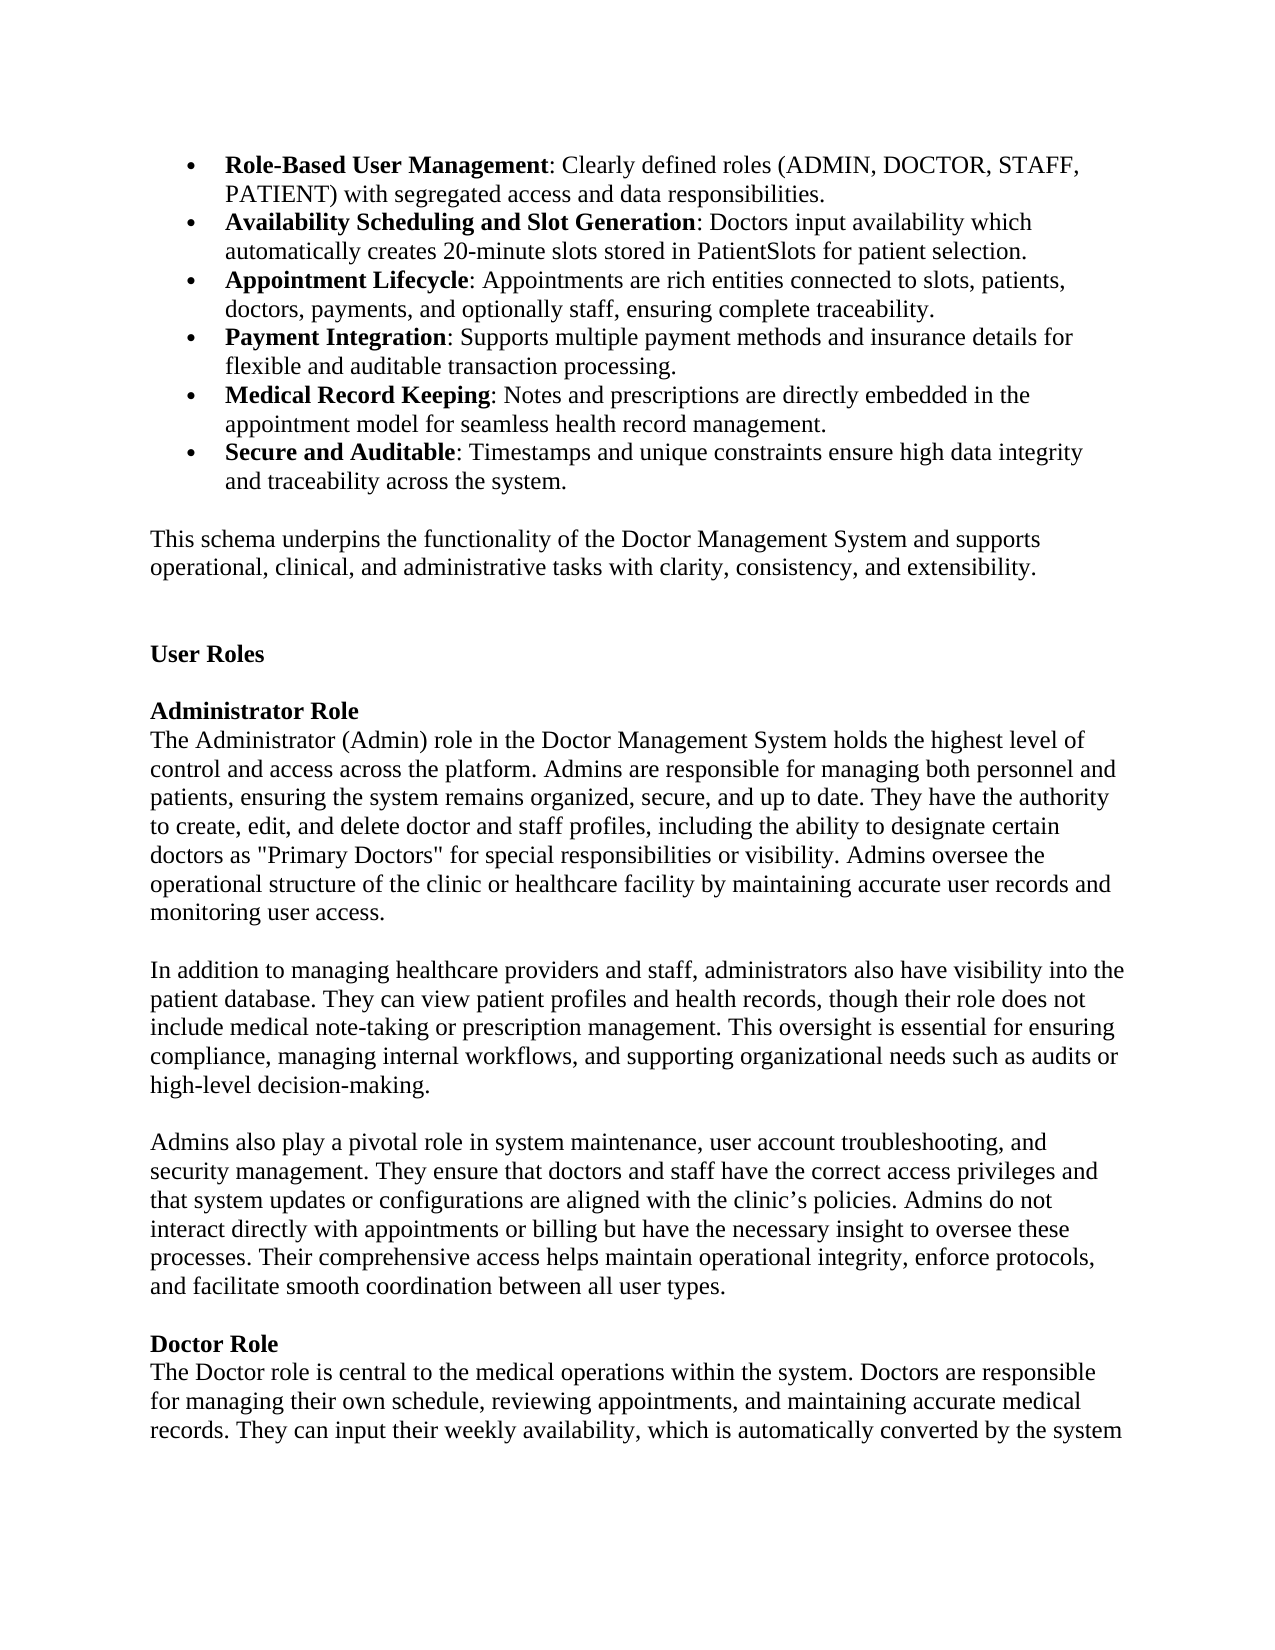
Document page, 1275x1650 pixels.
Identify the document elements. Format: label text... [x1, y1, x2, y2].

list Payment Integration: Supports multiple payment methods and insurance details for flexible and auditable transaction processing. [187, 322, 1125, 380]
text This schema underpins the functionality of the Doctor Management System and supports operational, clinical, and administrative tasks with clarity, consistency, and extensibility. [150, 524, 1125, 581]
text Admins also play a pivotal role in system maintenance, user account troubleshooting, and security management. They ensure that doctors and staff have the correct access privileges and that system updates or configurations are aligned with the clinic’s policies. Admins do not interact directly with appointments or billing but have the necessary insight to oversee these processes. Their comprehensive access helps maintain operational integrity, enforce protocols, and facilitate smooth coordination between all user types. [150, 1127, 1125, 1300]
list Role-Based User Management: Clearly defined roles (ADMIN, DOCTOR, STAFF, PATIENT) with segregated access and data responsibilities. [187, 150, 1125, 207]
text In addition to managing healthcare providers and staff, administrators also have visibility into the patient database. They can view patient profiles and health records, though their role does not include medical note-taking or prescription management. This oversight is essential for ensuring compliance, managing internal workflows, and supporting organizational needs such as audits or high-level decision-making. [150, 955, 1125, 1099]
list Availability Scheduling and Slot Generation: Doctors input availability which automatically creates 20-minute slots stored in PatientSlots for patient selection. [187, 207, 1125, 265]
list Appointment Lifecycle: Appointments are rich entities connected to slots, patients, doctors, payments, and optionally staff, ensuring complete traceability. [187, 265, 1125, 322]
list Secure and Auditable: Timestamps and unique constraints ensure high data integrity and traceability across the system. [187, 437, 1125, 495]
text Administrator Role The Administrator (Admin) role in the Doctor Management System holds the highest level of control and access across the platform. Admins are responsible for managing both personnel and patients, ensuring the system remains organized, secure, and up to date. They have the authority to create, edit, and delete doctor and staff profiles, including the ability to designate certain doctors as "Primary Doctors" for special responsibilities or visibility. Admins oversee the operational structure of the clinic or healthcare facility by maintaining accurate user records and monitoring user access. [150, 696, 1125, 926]
list Medical Record Keeping: Notes and prescriptions are directly embedded in the appointment model for seamless health record management. [187, 380, 1125, 437]
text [150, 1329, 1125, 1444]
text User Roles [150, 639, 1125, 667]
